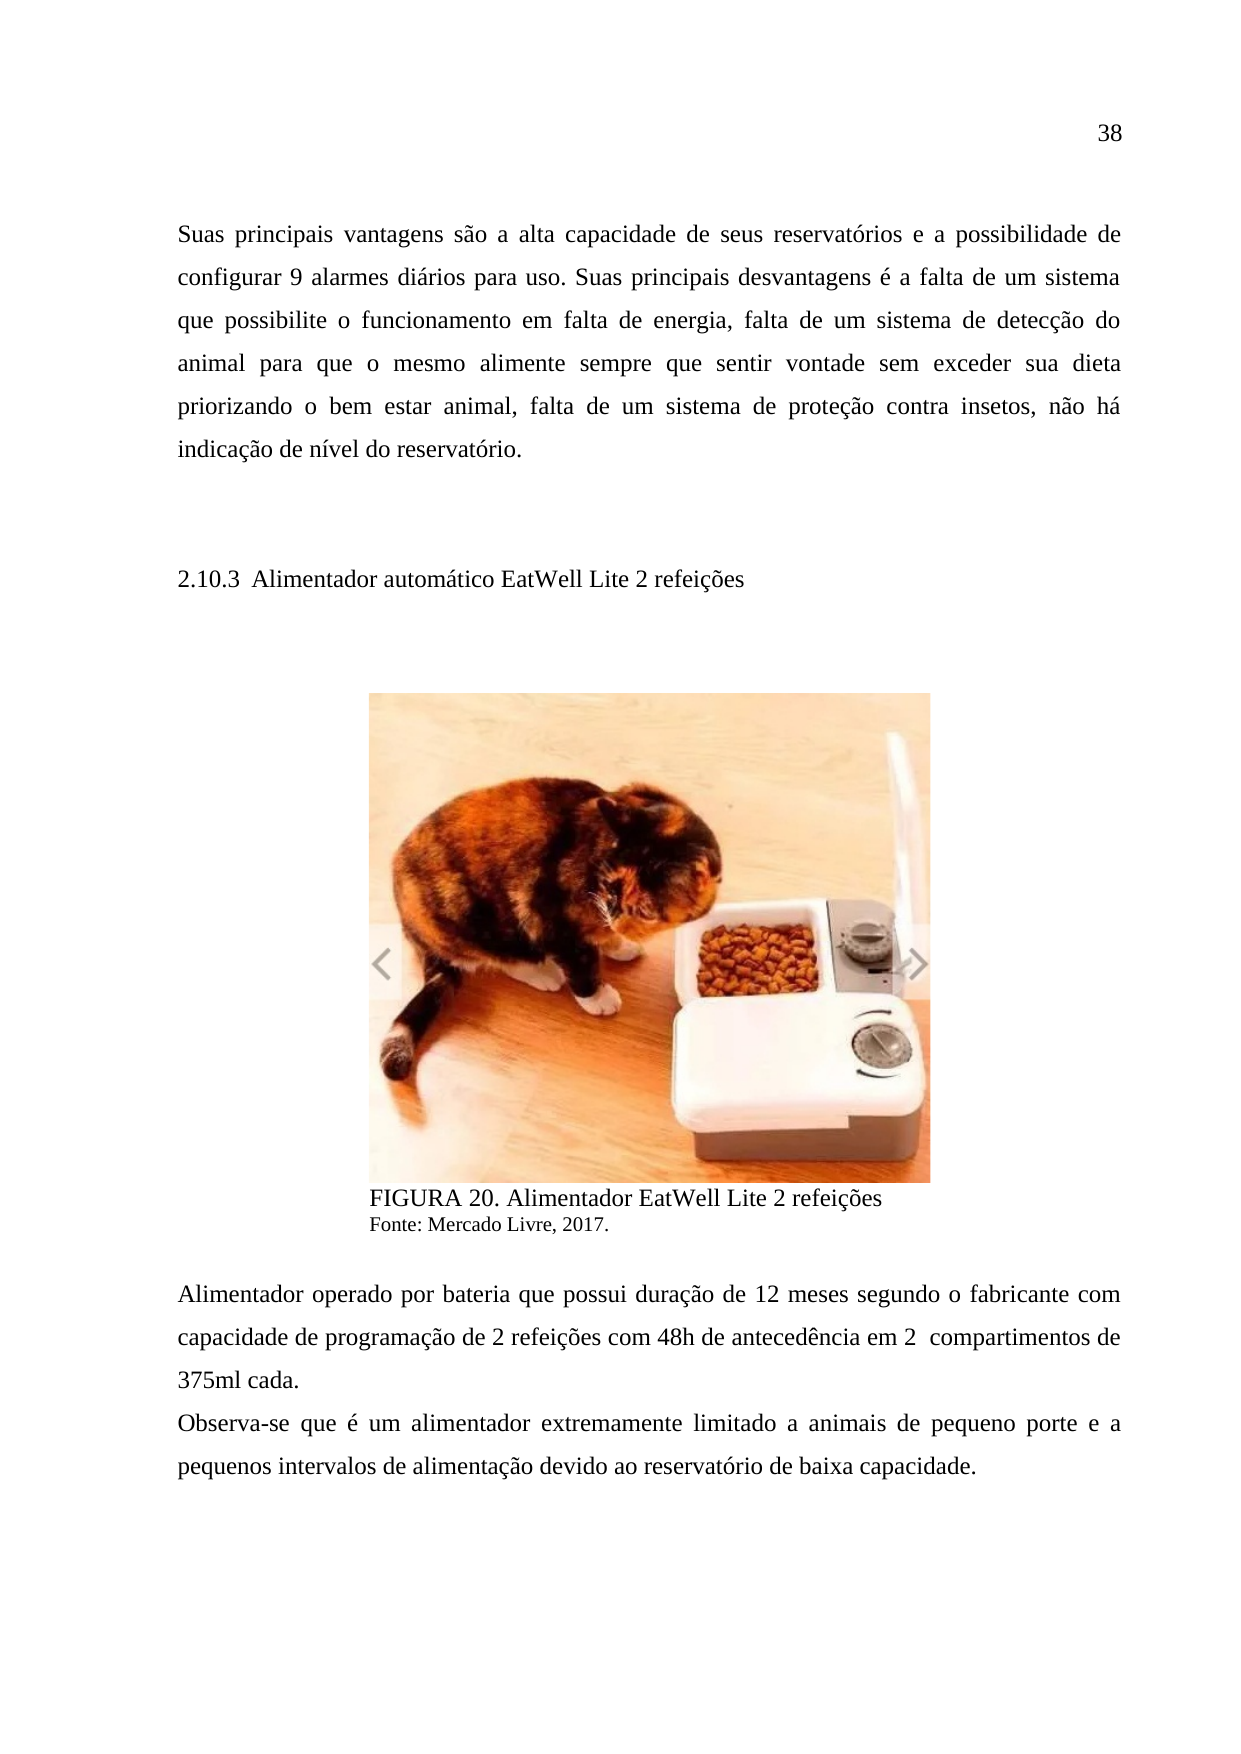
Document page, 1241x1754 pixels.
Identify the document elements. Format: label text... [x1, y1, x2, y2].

subtitle 2.10.3 Alimentador automático EatWell Lite 2 refeições [177, 564, 1122, 592]
text Observa-se que é um alimentador extremamente limitado a animais de pequeno porte e a pequenos intervalos de alimentação devido ao reservatório de baixa capacidade. [177, 1408, 1122, 1480]
text Alimentador operado por bateria que possui duração de 12 meses segundo o fabricante com capacidade de programação de 2 refeições com 48h de antecedência em 2 compartimentos de 375ml cada. [177, 1279, 1122, 1394]
picture [368, 693, 931, 1183]
text Fonte: Mercado Livre, 2017. [369, 1212, 1122, 1236]
text FIGURA 20. Alimentador EatWell Lite 2 refeições [369, 1183, 1122, 1212]
text Suas principais vantagens são a alta capacidade de seus reservatórios e a possibilidade de configurar 9 alarmes diários para uso. Suas principais desvantagens é a falta de um sistema que possibilite o funcionamento em falta de energia, falta de um sistema de detecção do animal para que o mesmo alimente sempre que sentir vontade sem exceder sua dieta priorizando o bem estar animal, falta de um sistema de proteção contra insetos, não há indicação de nível do reservatório. [177, 219, 1122, 463]
